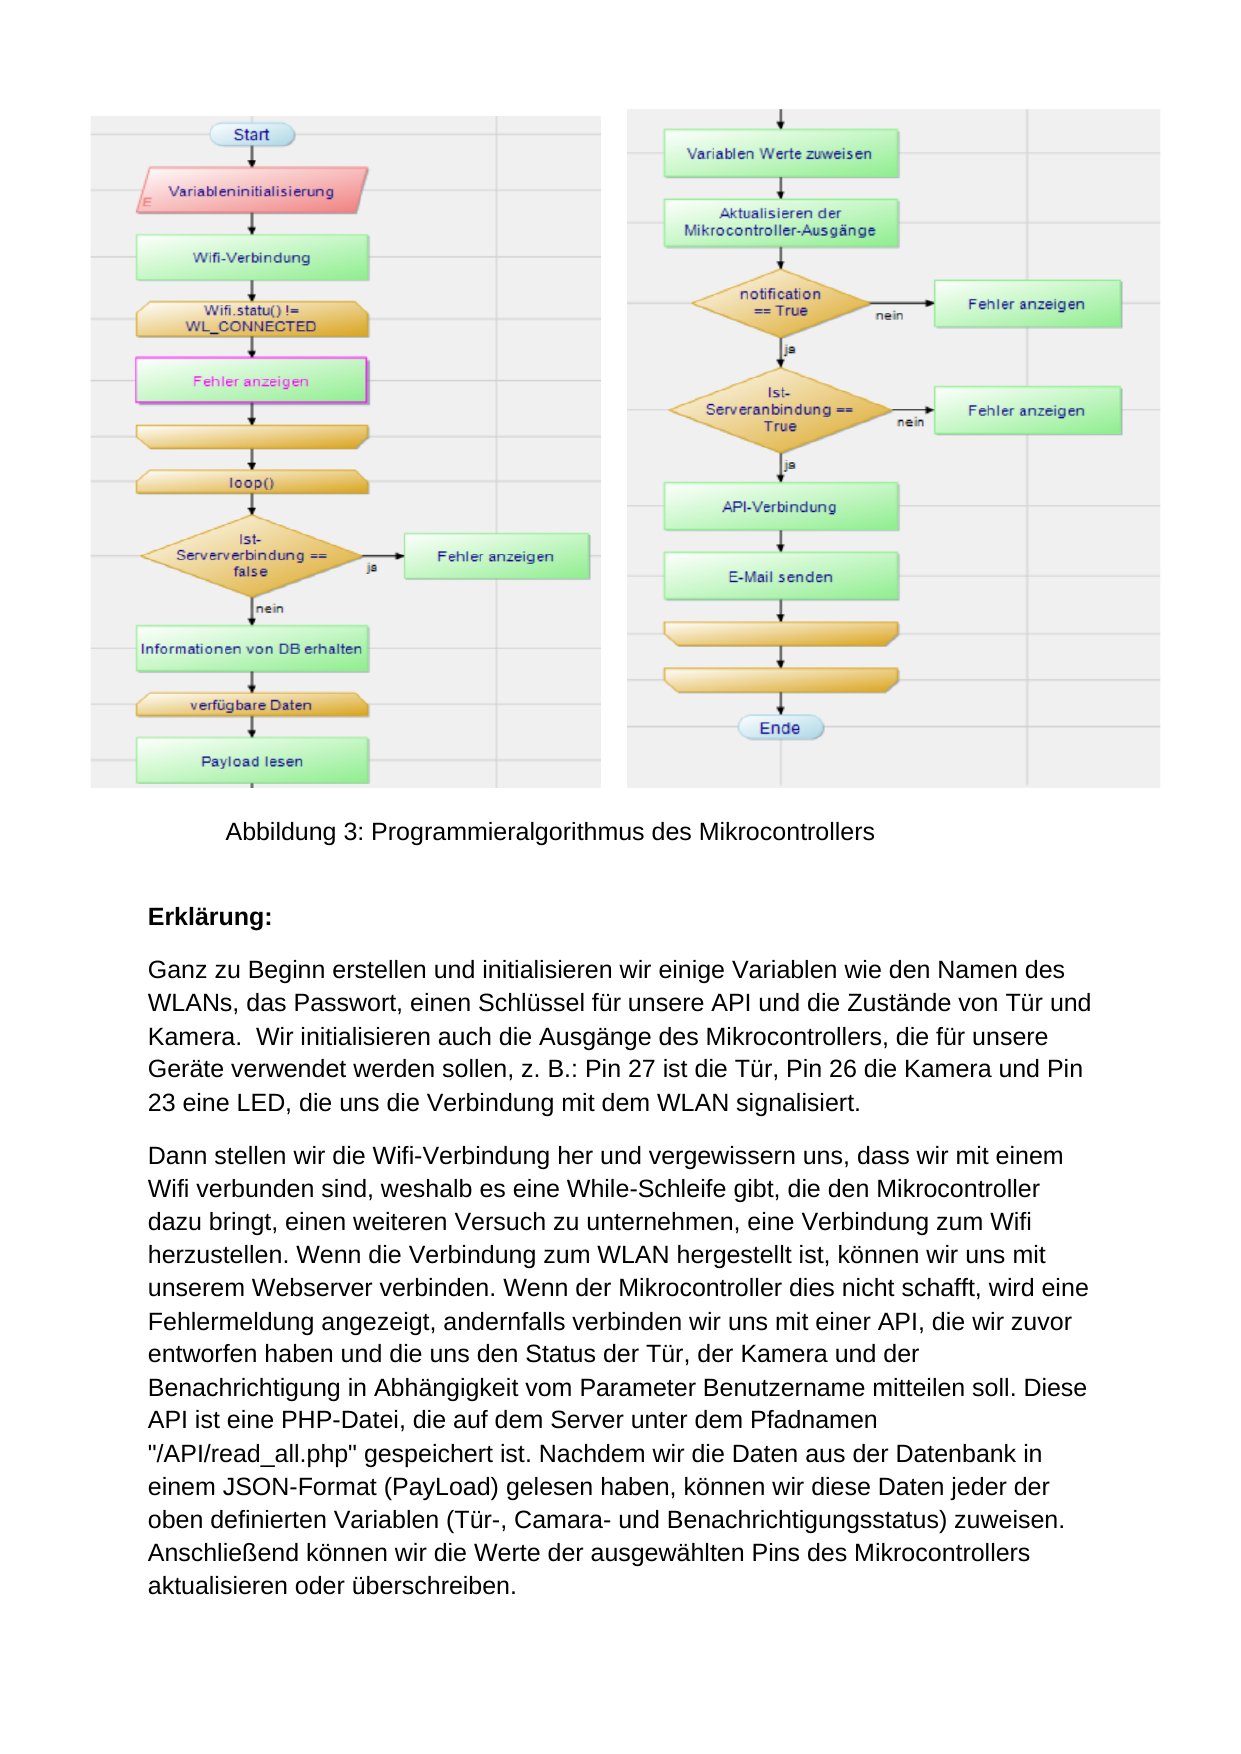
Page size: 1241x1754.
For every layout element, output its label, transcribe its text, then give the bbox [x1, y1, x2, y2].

text Erklärung: [148, 902, 1093, 930]
picture [90, 116, 601, 788]
picture [627, 109, 1161, 788]
text Ganz zu Beginn erstellen und initialisieren wir einige Variablen wie den Namen des WLANs, das Passwort, einen Schlüssel für unsere API und die Zustände von Tür und Kamera. Wir initialisieren auch die Ausgänge des Mikrocontrollers, die für unsere Geräte verwendet werden sollen, z. B.: Pin 27 ist die Tür, Pin 26 die Kamera und Pin 23 eine LED, die uns die Verbindung mit dem WLAN signalisiert. [148, 955, 1093, 1116]
text Dann stellen wir die Wifi-Verbindung her und vergewissern uns, dass wir mit einem Wifi verbunden sind, weshalb es eine While-Schleife gibt, die den Mikrocontroller dazu bringt, einen weiteren Versuch zu unternehmen, eine Verbindung zum Wifi herzustellen. Wenn die Verbindung zum WLAN hergestellt ist, können wir uns mit unserem Webserver verbinden. Wenn der Mikrocontroller dies nicht schafft, wird eine Fehlermeldung angezeigt, andernfalls verbinden wir uns mit einer API, die wir zuvor entworfen haben und die uns den Status der Tür, der Kamera und der Benachrichtigung in Abhängigkeit vom Parameter Benutzername mitteilen soll. Diese API ist eine PHP-Datei, die auf dem Server unter dem Pfadnamen "/API/read_all.php" gespeichert ist. Nachdem wir die Daten aus der Datenbank in einem JSON-Format (PayLoad) gelesen haben, können wir diese Daten jeder der oben definierten Variablen (Tür-, Camara- und Benachrichtigungsstatus) zuweisen. Anschließend können wir die Werte der ausgewählten Pins des Mikrocontrollers aktualisieren oder überschreiben. [148, 1141, 1093, 1599]
